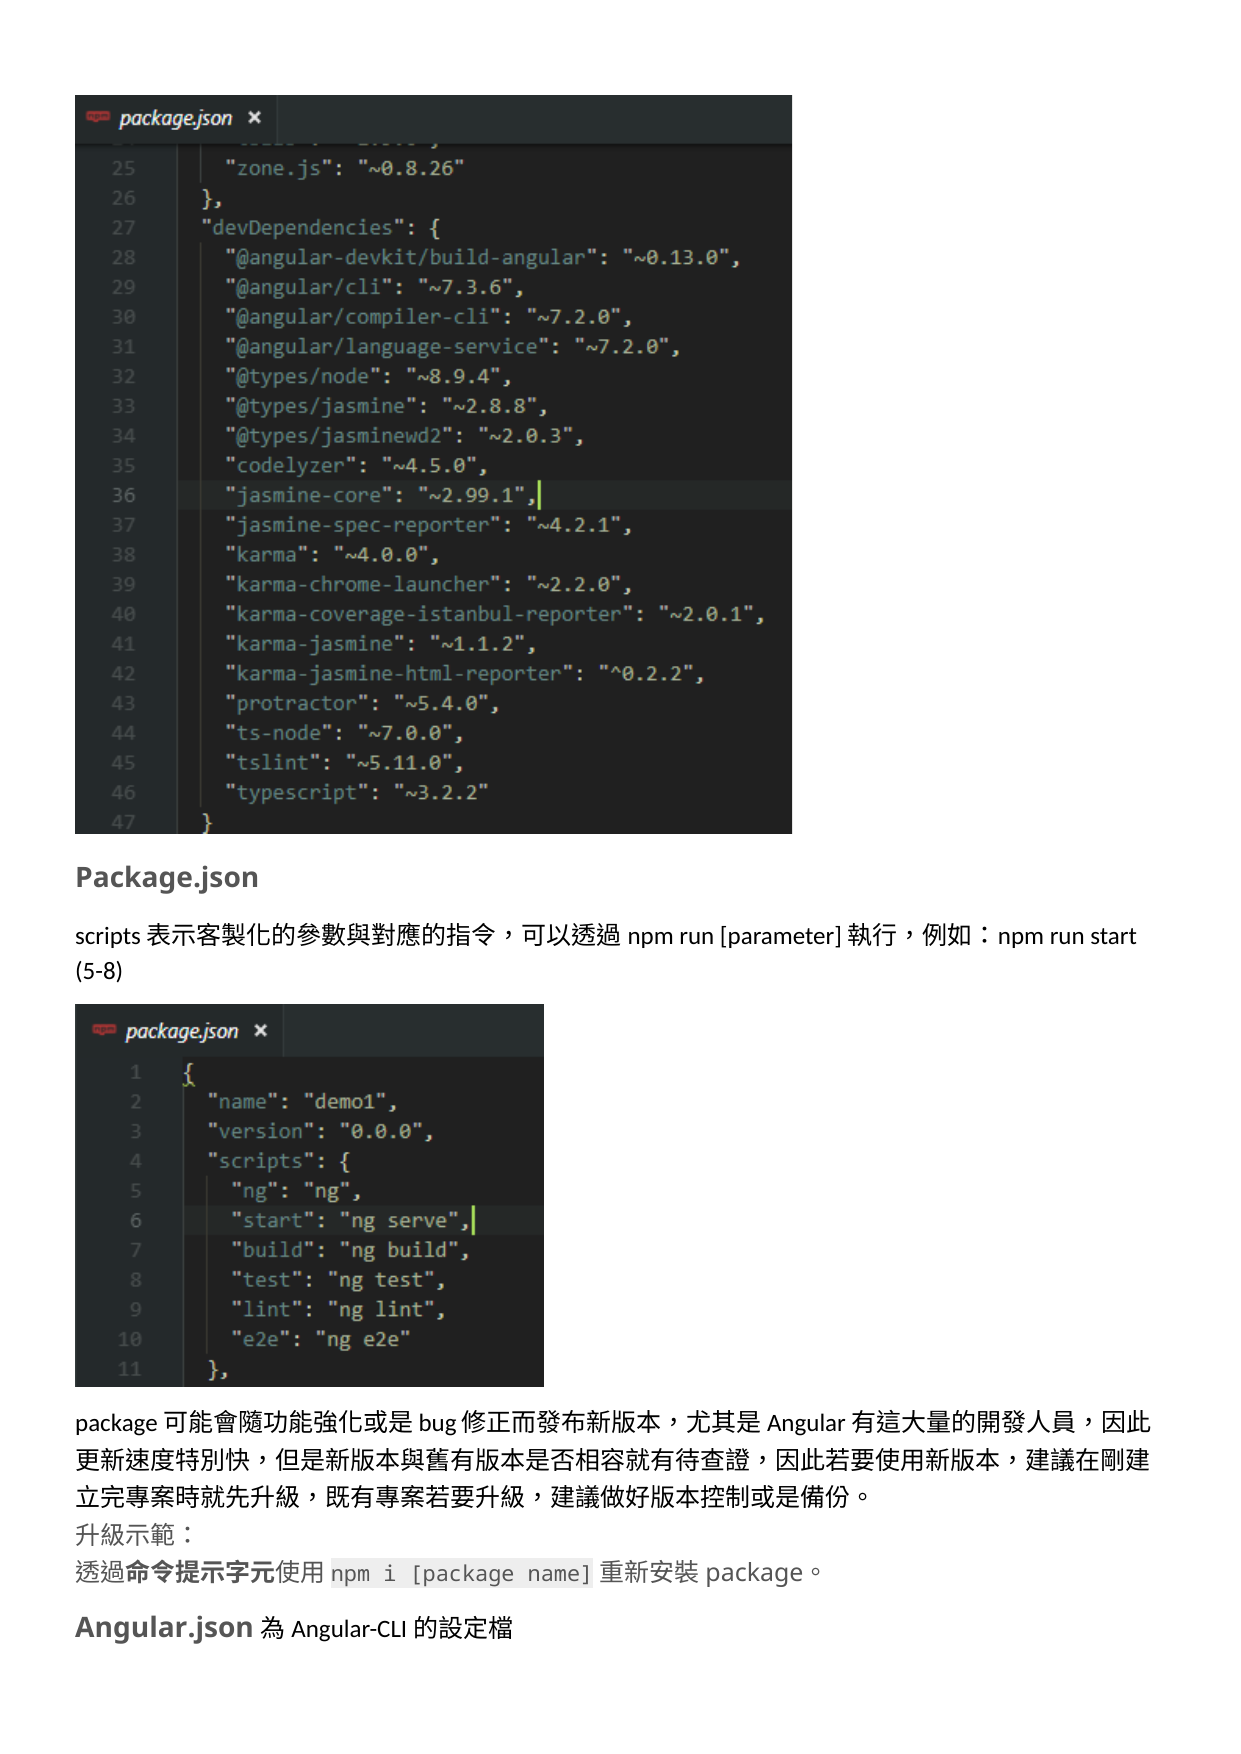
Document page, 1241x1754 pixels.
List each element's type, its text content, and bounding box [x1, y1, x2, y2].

picture [75, 95, 793, 834]
text package 可能會隨功能強化或是bug修正而發布新版本，尤其是 Angular 有這大量的開發人員，因此更新速度特別快，但是新版本與舊有版本是否相容就有待查證，因此若要使用新版本，建議在剛建立完專案時就先升級，既有專案若要升級，建議做好版本控制或是備份。 [75, 1402, 1165, 1514]
text 升級示範： 透過命令提示字元使用 npm i [package name] 重新安裝 package。 [75, 1514, 1165, 1589]
text Angular.json 為 Angular-CLI 的設定檔 [75, 1589, 1165, 1664]
text (5-8) [75, 952, 1165, 989]
picture [75, 1004, 544, 1387]
text scripts 表示客製化的參數與對應的指令，可以透過 npm run [parameter] 執行，例如：npm run start [75, 914, 1165, 952]
text Package.json [75, 839, 1165, 914]
